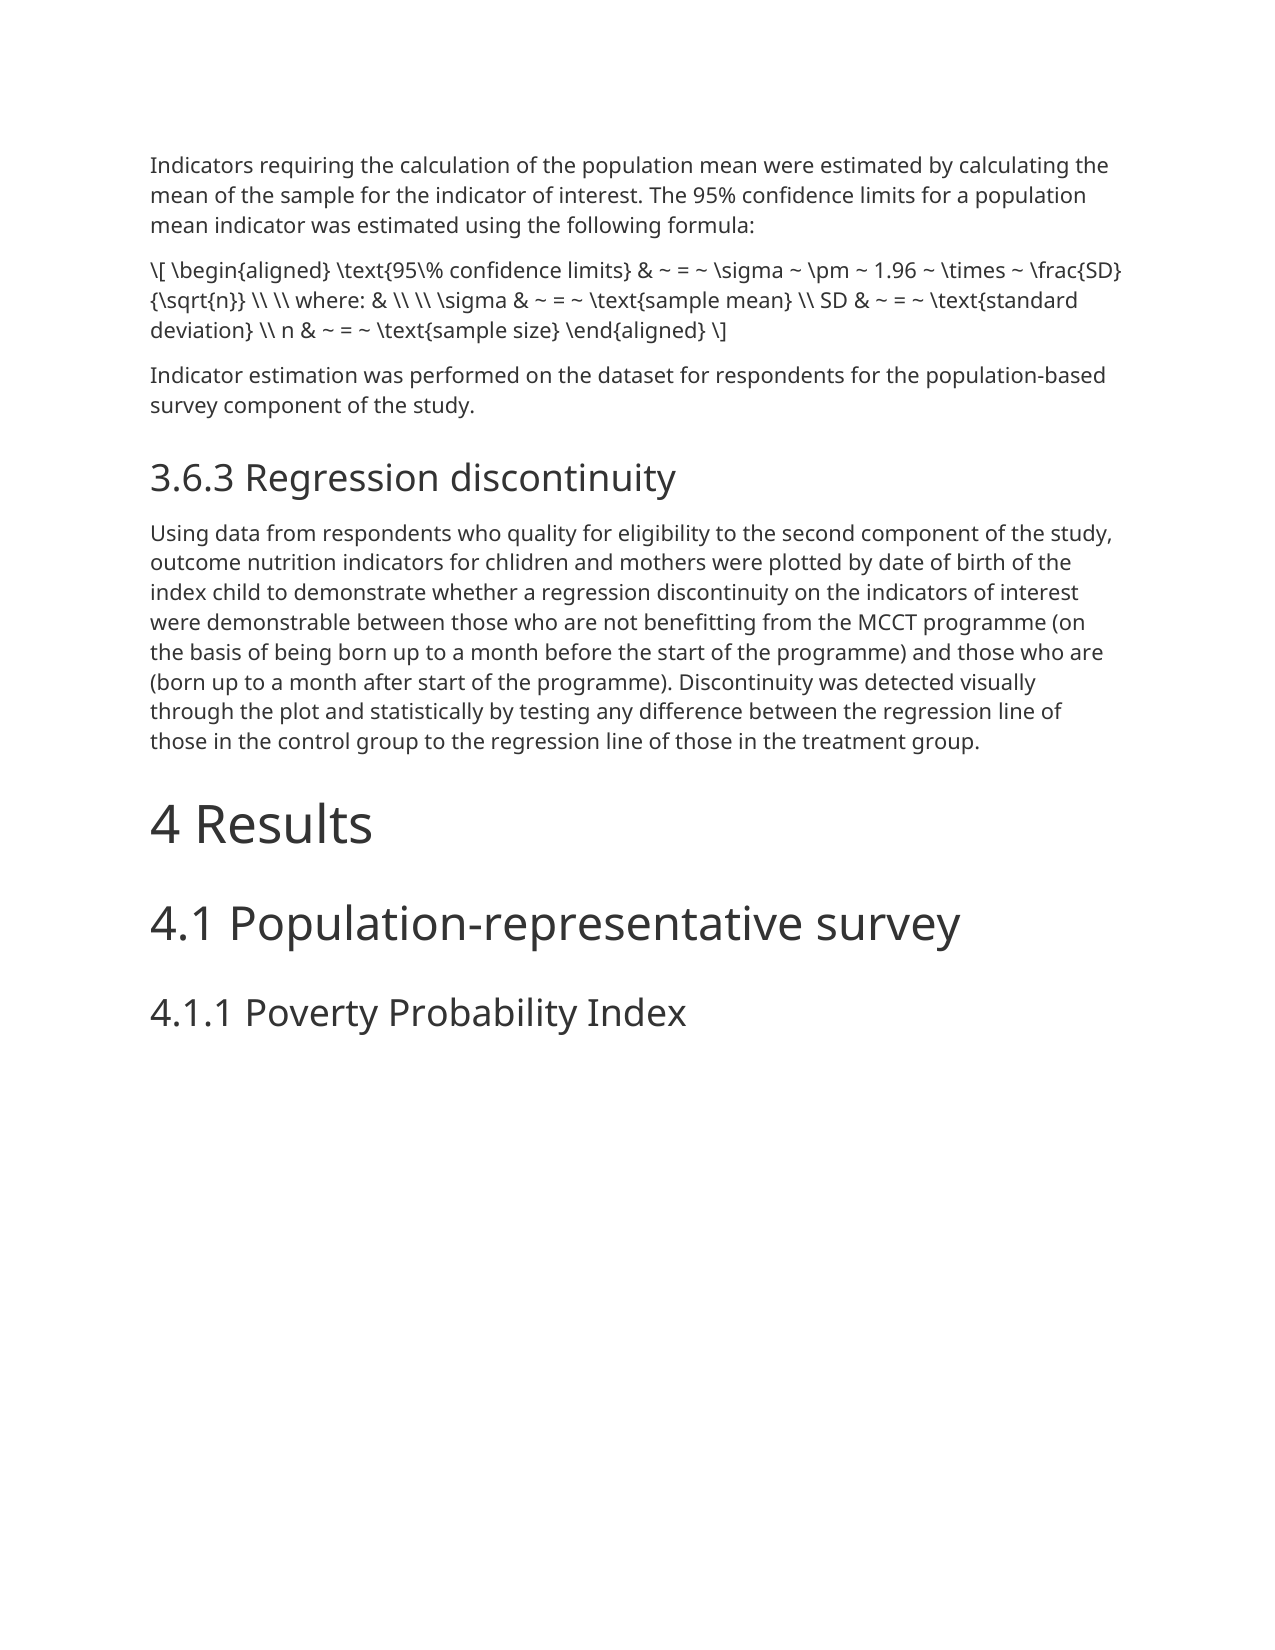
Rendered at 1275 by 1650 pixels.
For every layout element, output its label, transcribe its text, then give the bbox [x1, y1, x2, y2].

text Indicators requiring the calculation of the population mean were estimated by calculating the mean of the sample for the indicator of interest. The 95% confidence limits for a population mean indicator was estimated using the following formula: [150, 150, 1125, 239]
text Using data from respondents who quality for eligibility to the second component of the study, outcome nutrition indicators for chlidren and mothers were plotted by date of birth of the index child to demonstrate whether a regression discontinuity on the indicators of interest were demonstrable between those who are not benefitting from the MCCT programme (on the basis of being born up to a month before the start of the programme) and those who are (born up to a month after start of the programme). Discontinuity was detected visually through the plot and statistically by testing any difference between the regression line of those in the control group to the regression line of those in the treatment group. [150, 517, 1125, 756]
text Indicator estimation was performed on the dataset for respondents for the population-based survey component of the study. [150, 360, 1125, 419]
subtitle 4.1.1 Poverty Probability Index [150, 986, 1125, 1037]
text \[ \begin{aligned} \text{95\% confidence limits} & ~ = ~ \sigma ~ \pm ~ 1.96 ~ \times ~ \frac{SD}{\sqrt{n}} \\ \\ where: & \\ \\ \sigma & ~ = ~ \text{sample mean} \\ SD & ~ = ~ \text{standard deviation} \\ n & ~ = ~ \text{sample size} \end{aligned} \] [150, 255, 1125, 344]
subtitle 4 Results [150, 787, 1125, 859]
subtitle 3.6.3 Regression discontinuity [150, 451, 1125, 502]
subtitle 4.1 Population-representative survey [150, 891, 1125, 954]
